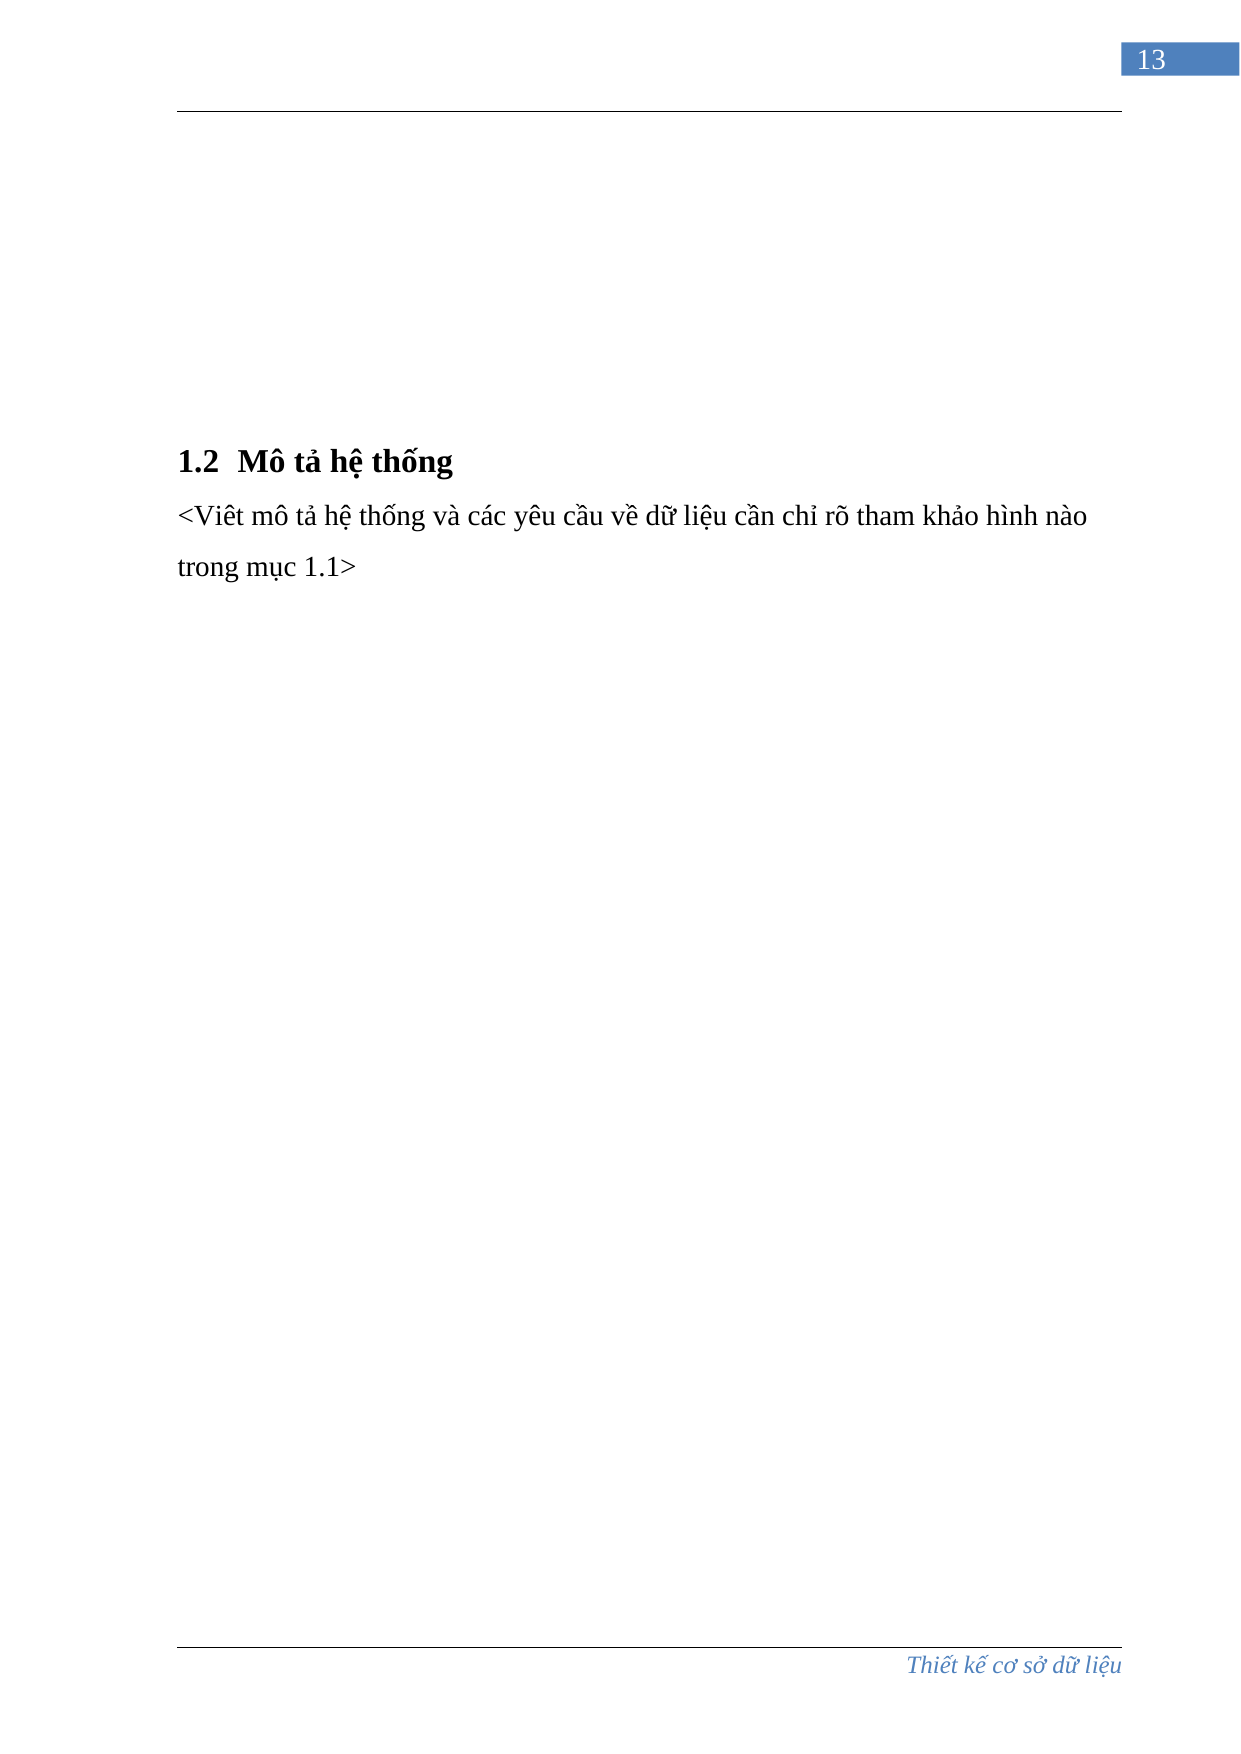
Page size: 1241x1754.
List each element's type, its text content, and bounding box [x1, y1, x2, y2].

subtitle Mô tả hệ thống [177, 441, 1122, 479]
text <Viêt mô tả hệ thống và các yêu cầu về dữ liệu cần chỉ rõ tham khảo hình nào trong mục 1.1> [177, 498, 1122, 582]
